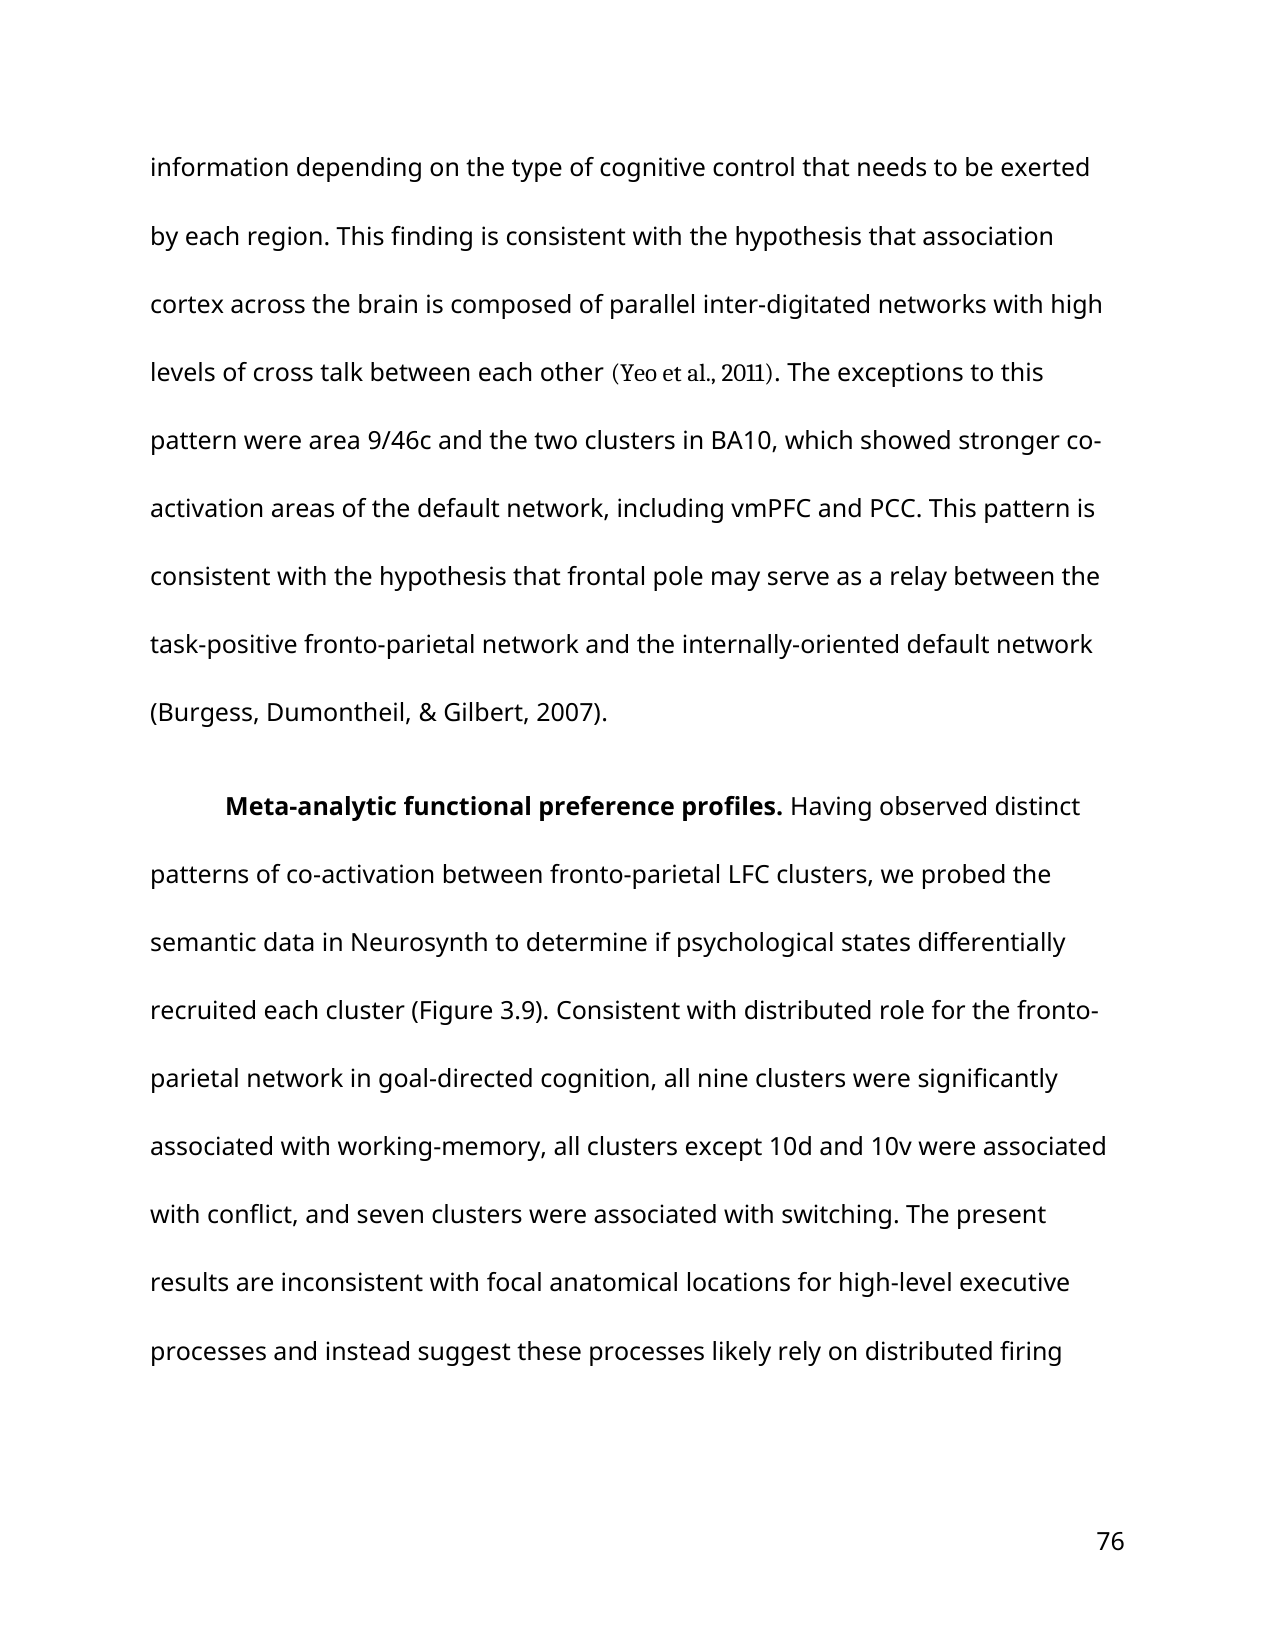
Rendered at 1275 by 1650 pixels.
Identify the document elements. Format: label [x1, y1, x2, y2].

text [150, 788, 1125, 1367]
text [150, 150, 1125, 729]
